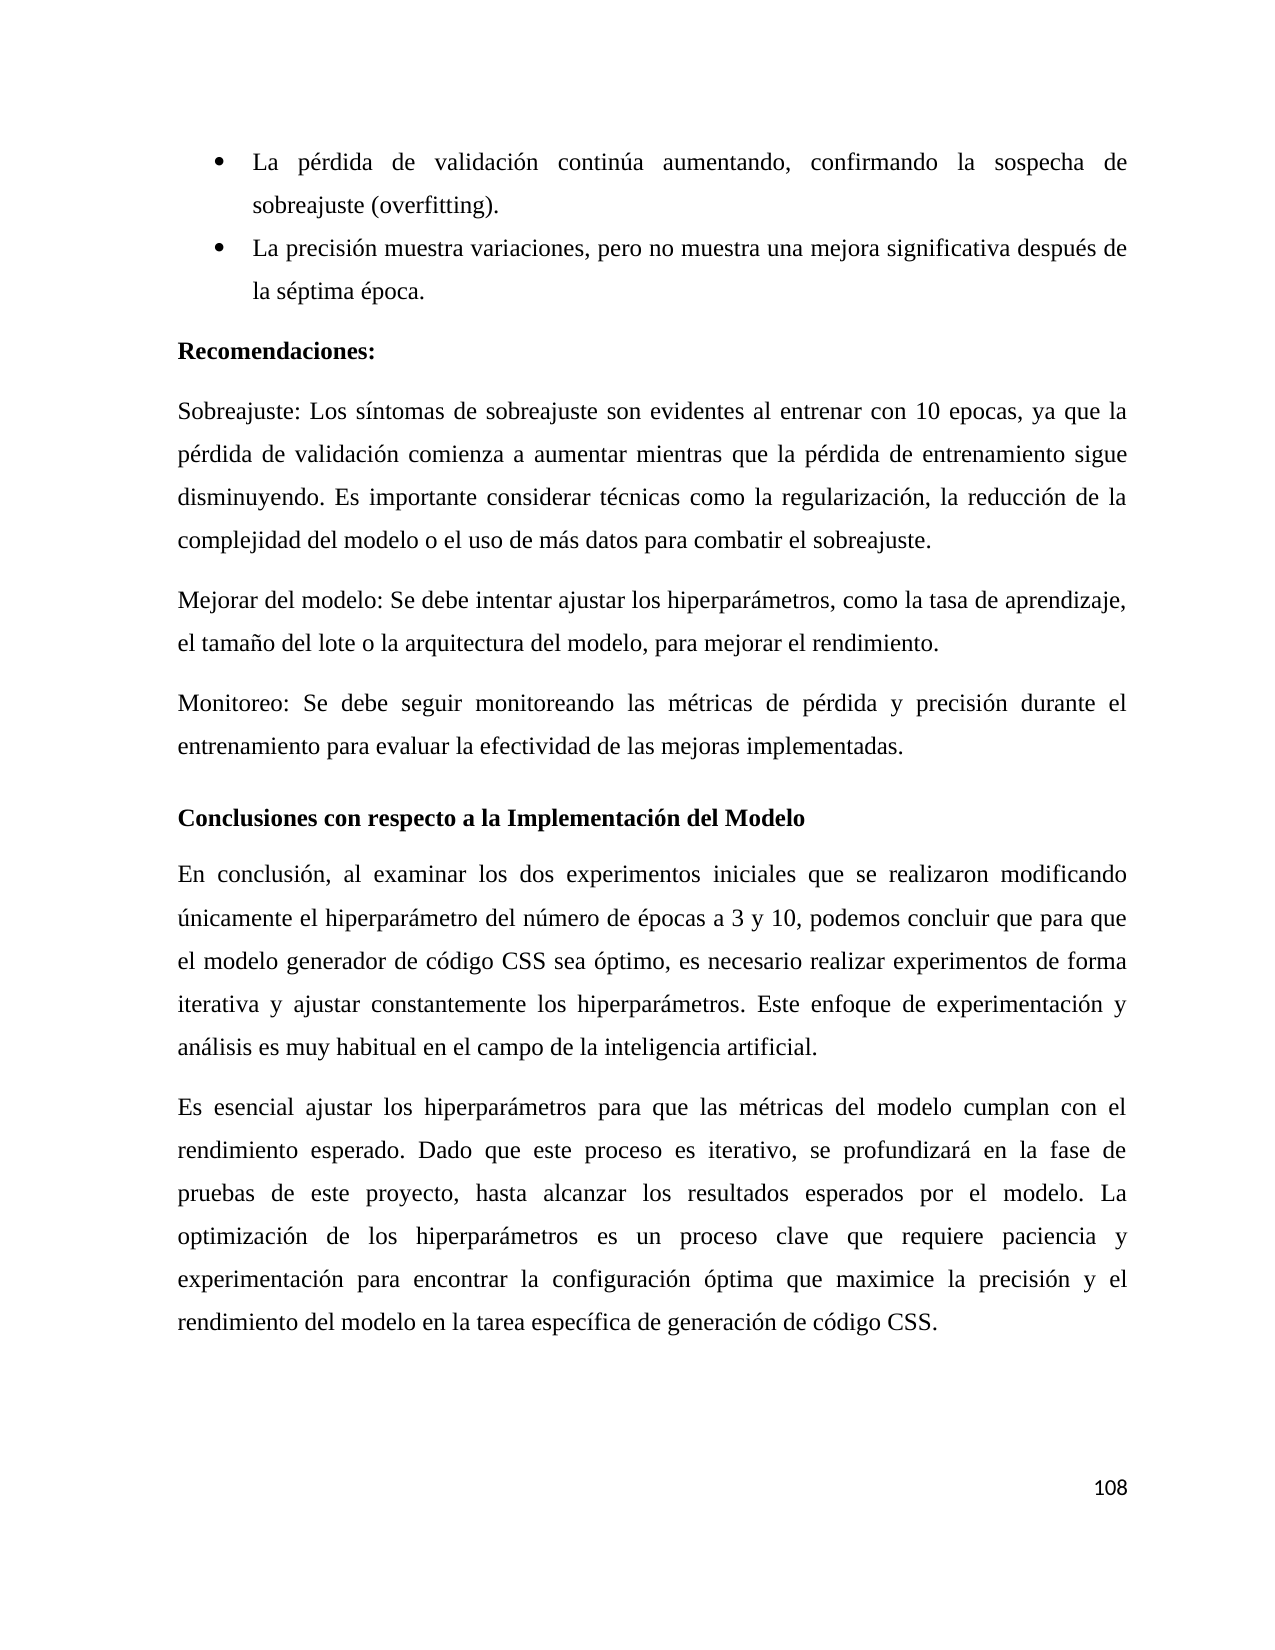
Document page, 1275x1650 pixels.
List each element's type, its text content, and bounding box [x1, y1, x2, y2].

text Recomendaciones: [177, 336, 1128, 365]
subtitle Conclusiones con respecto a la Implementación del Modelo [177, 803, 1128, 832]
text En conclusión, al examinar los dos experimentos iniciales que se realizaron modificando únicamente el hiperparámetro del número de épocas a 3 y 10, podemos concluir que para que el modelo generador de código CSS sea óptimo, es necesario realizar experimentos de forma iterativa y ajustar constantemente los hiperparámetros. Este enfoque de experimentación y análisis es muy habitual en el campo de la inteligencia artificial. [177, 859, 1128, 1061]
text Mejorar del modelo: Se debe intentar ajustar los hiperparámetros, como la tasa de aprendizaje, el tamaño del lote o la arquitectura del modelo, para mejorar el rendimiento. [177, 585, 1128, 657]
text Sobreajuste: Los síntomas de sobreajuste son evidentes al entrenar con 10 epocas, ya que la pérdida de validación comienza a aumentar mientras que la pérdida de entrenamiento sigue disminuyendo. Es importante considerar técnicas como la regularización, la reducción de la complejidad del modelo o el uso de más datos para combatir el sobreajuste. [177, 396, 1128, 554]
list La precisión muestra variaciones, pero no muestra una mejora significativa después de la séptima época. [215, 233, 1128, 305]
text Es esencial ajustar los hiperparámetros para que las métricas del modelo cumplan con el rendimiento esperado. Dado que este proceso es iterativo, se profundizará en la fase de pruebas de este proyecto, hasta alcanzar los resultados esperados por el modelo. La optimización de los hiperparámetros es un proceso clave que requiere paciencia y experimentación para encontrar la configuración óptima que maximice la precisión y el rendimiento del modelo en la tarea específica de generación de código CSS. [177, 1092, 1128, 1336]
list La pérdida de validación continúa aumentando, confirmando la sospecha de sobreajuste (overfitting). [215, 147, 1128, 219]
text Monitoreo: Se debe seguir monitoreando las métricas de pérdida y precisión durante el entrenamiento para evaluar la efectividad de las mejoras implementadas. [177, 688, 1128, 760]
